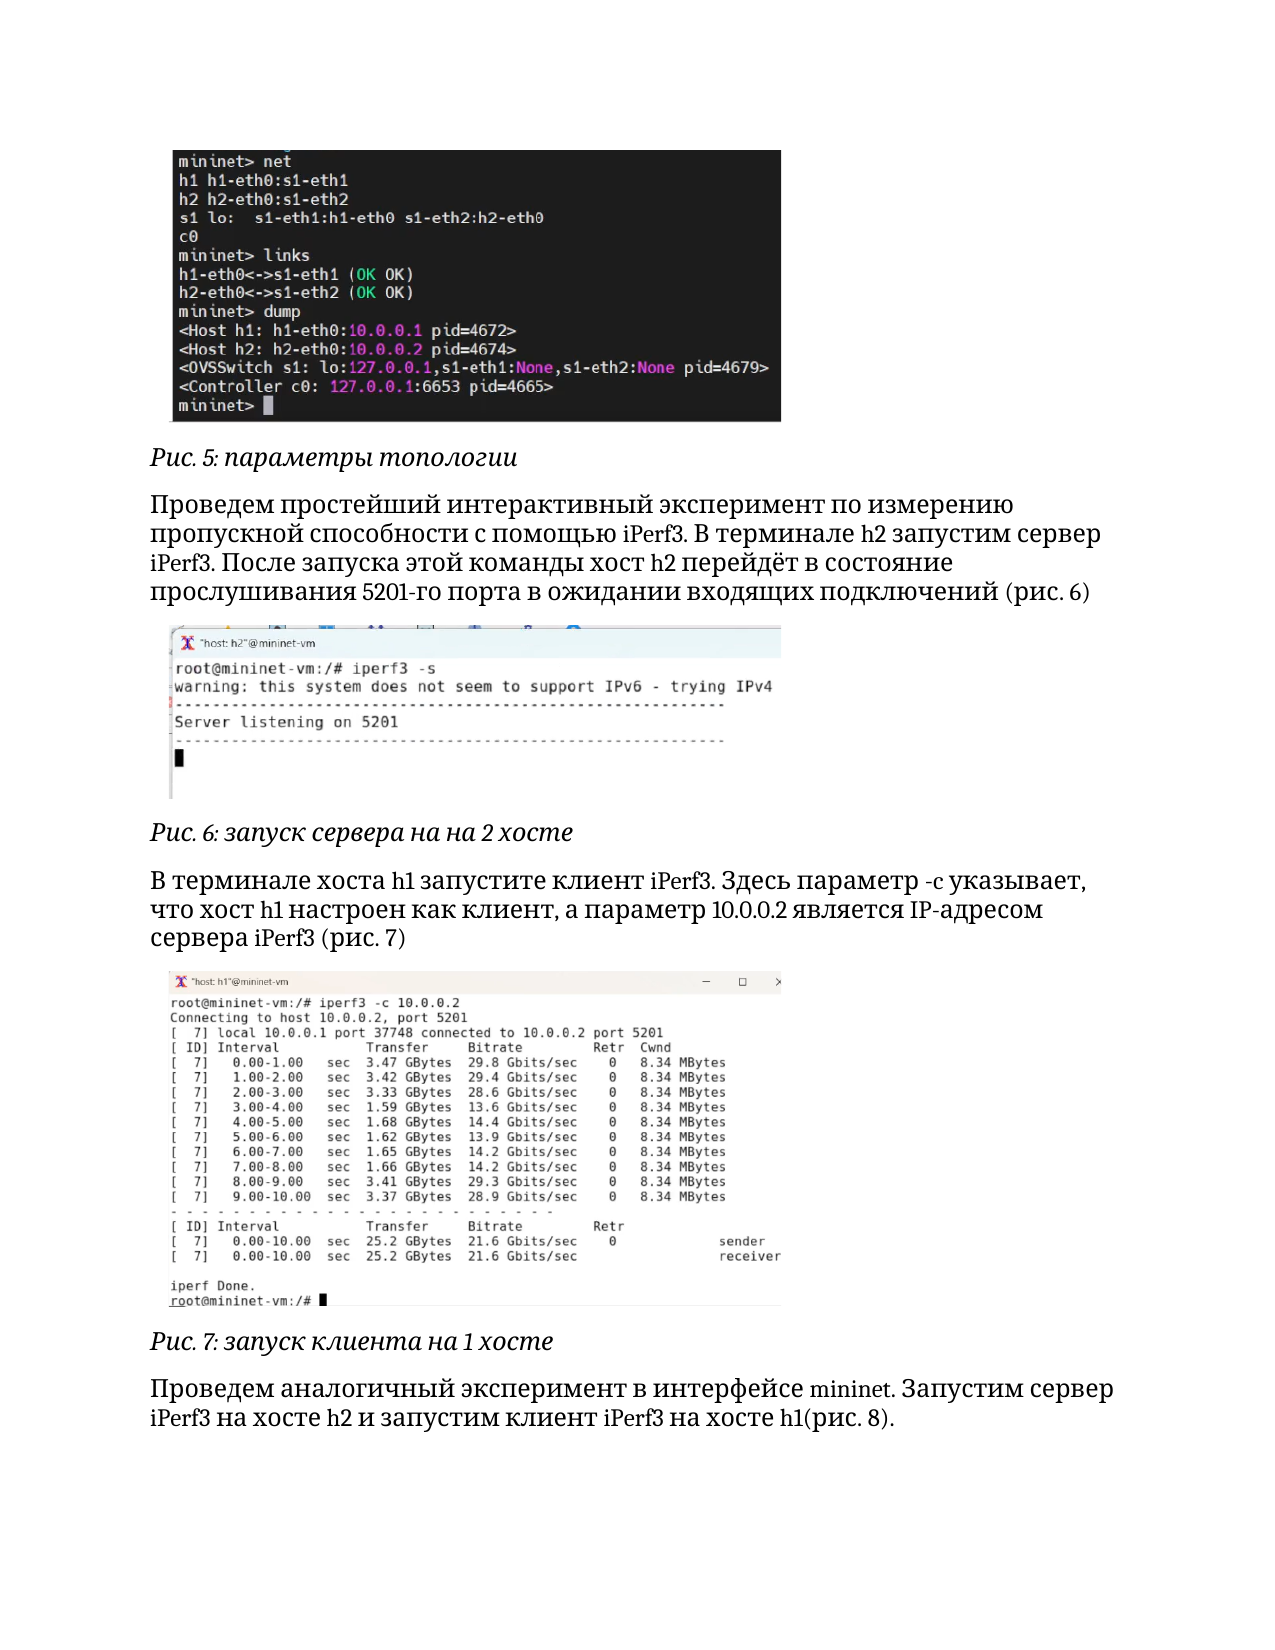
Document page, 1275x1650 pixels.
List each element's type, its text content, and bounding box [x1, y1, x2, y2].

text В терминале хоста h1 запустите клиент iPerf3. Здесь параметр -c указывает, что хост h1 настроен как клиент, а параметр 10.0.0.2 является IP-адресом сервера iPerf3 (рис. 7) [150, 867, 1125, 953]
text Проведем простейший интерактивный эксперимент по измерению пропускной способности с помощью iPerf3. В терминале h2 запустим сервер iPerf3. После запуска этой команды хост h2 перейдёт в состояние прослушивания 5201-го порта в ожидании входящих подключений (рис. 6) [150, 491, 1125, 606]
text Проведем аналогичный эксперимент в интерфейсе mininet. Запустим сервер iPerf3 на хосте h2 и запустим клиент iPerf3 на хосте h1(рис. 8). [150, 1375, 1125, 1432]
picture [168, 971, 782, 1307]
text Рис. 5: параметры топологии [150, 444, 1125, 472]
picture [168, 150, 782, 423]
picture [168, 625, 782, 799]
text Рис. 7: запуск клиента на 1 хосте [150, 1327, 1125, 1356]
text Рис. 6: запуск сервера на на 2 хосте [150, 819, 1125, 848]
